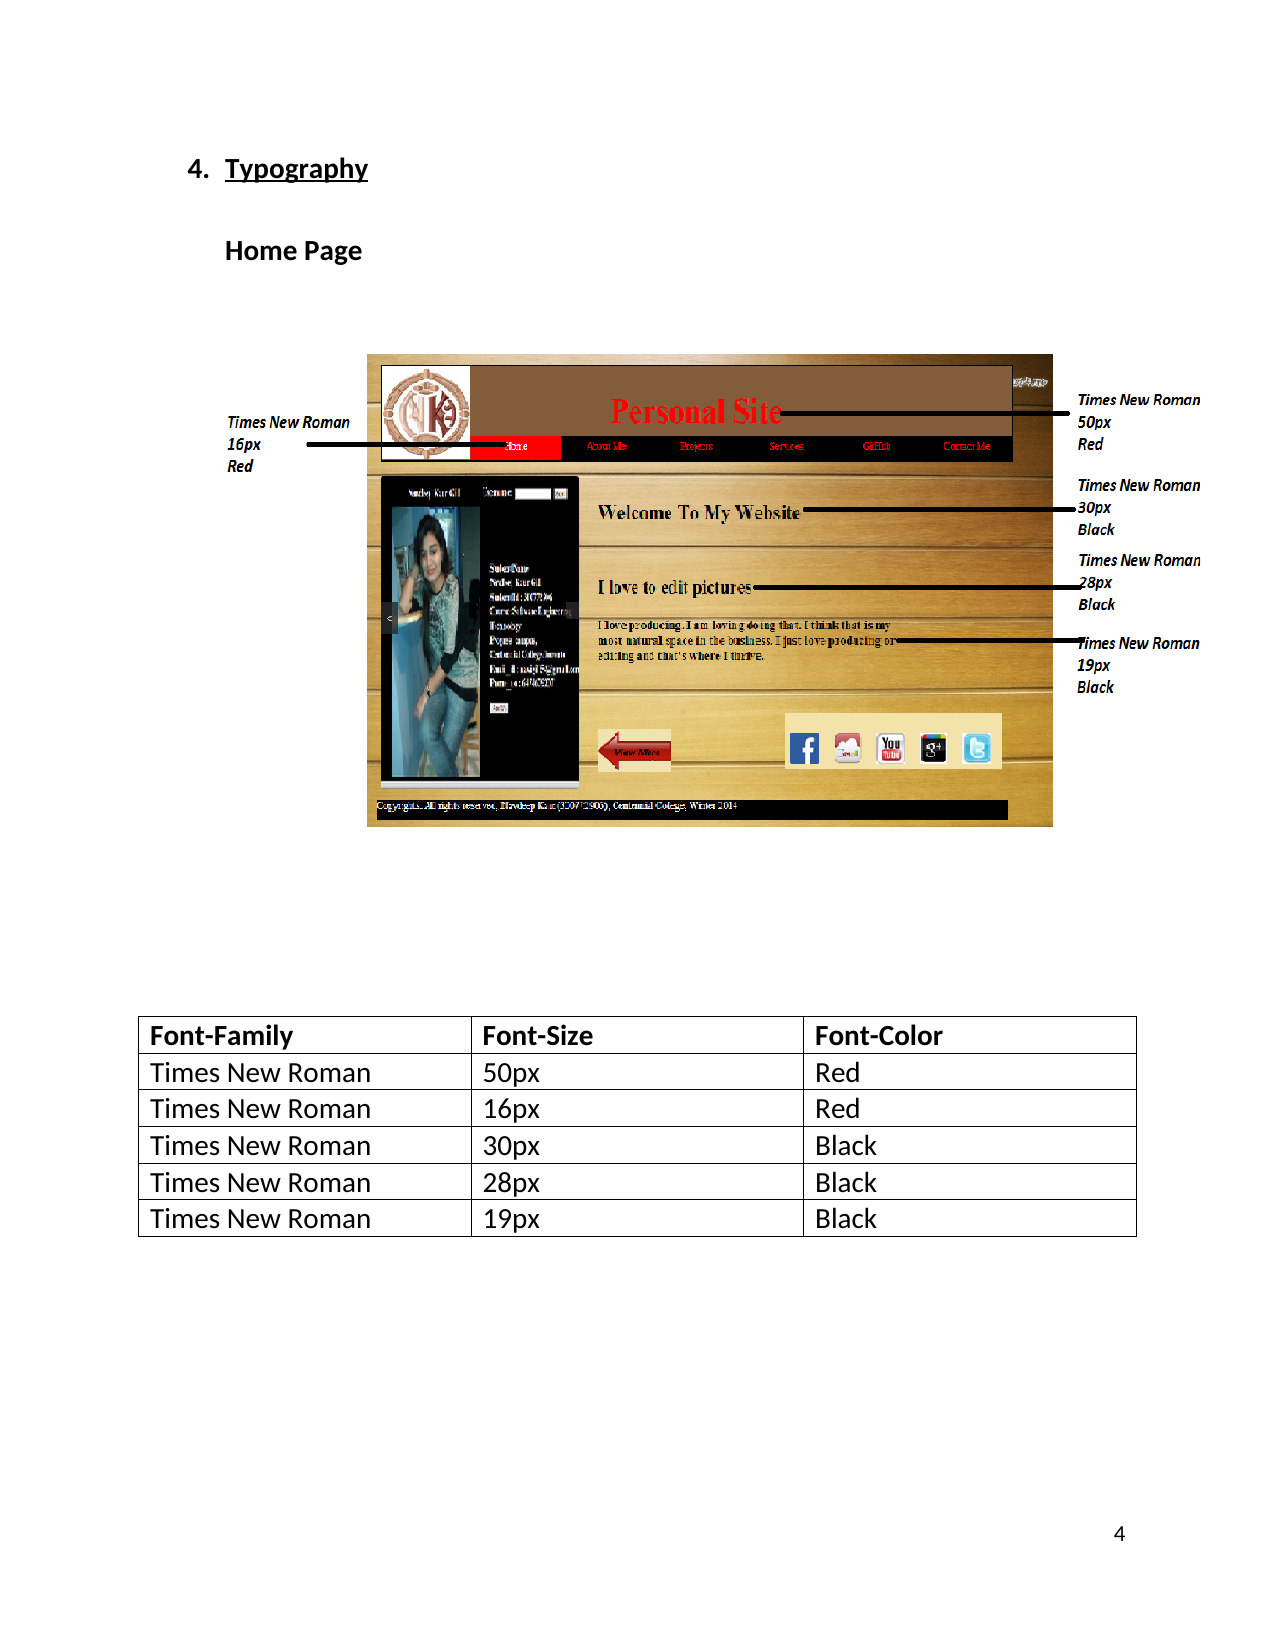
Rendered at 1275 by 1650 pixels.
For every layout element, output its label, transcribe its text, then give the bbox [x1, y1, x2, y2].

table_cell 30px [472, 1127, 803, 1163]
table_cell 50px [472, 1054, 803, 1089]
list Typography [187, 150, 1125, 186]
table_cell 16px [472, 1090, 803, 1126]
table_cell Times New Roman [139, 1054, 471, 1089]
table_cell 19px [472, 1200, 803, 1236]
table_cell Times New Roman [139, 1090, 471, 1126]
table_cell Times New Roman [139, 1164, 471, 1199]
table_cell Black [804, 1127, 1136, 1163]
table_cell Black [804, 1164, 1136, 1199]
table_cell Times New Roman [139, 1127, 471, 1163]
table_header Font-Color [804, 1017, 1136, 1053]
table_cell Black [804, 1200, 1136, 1236]
picture [225, 354, 1200, 827]
list Home Page [225, 232, 1125, 267]
table_header Font-Family [139, 1017, 471, 1053]
table_cell Red [804, 1090, 1136, 1126]
table_cell 28px [472, 1164, 803, 1199]
table_cell Times New Roman [139, 1200, 471, 1236]
table_cell Red [804, 1054, 1136, 1089]
table_header Font-Size [472, 1017, 803, 1053]
